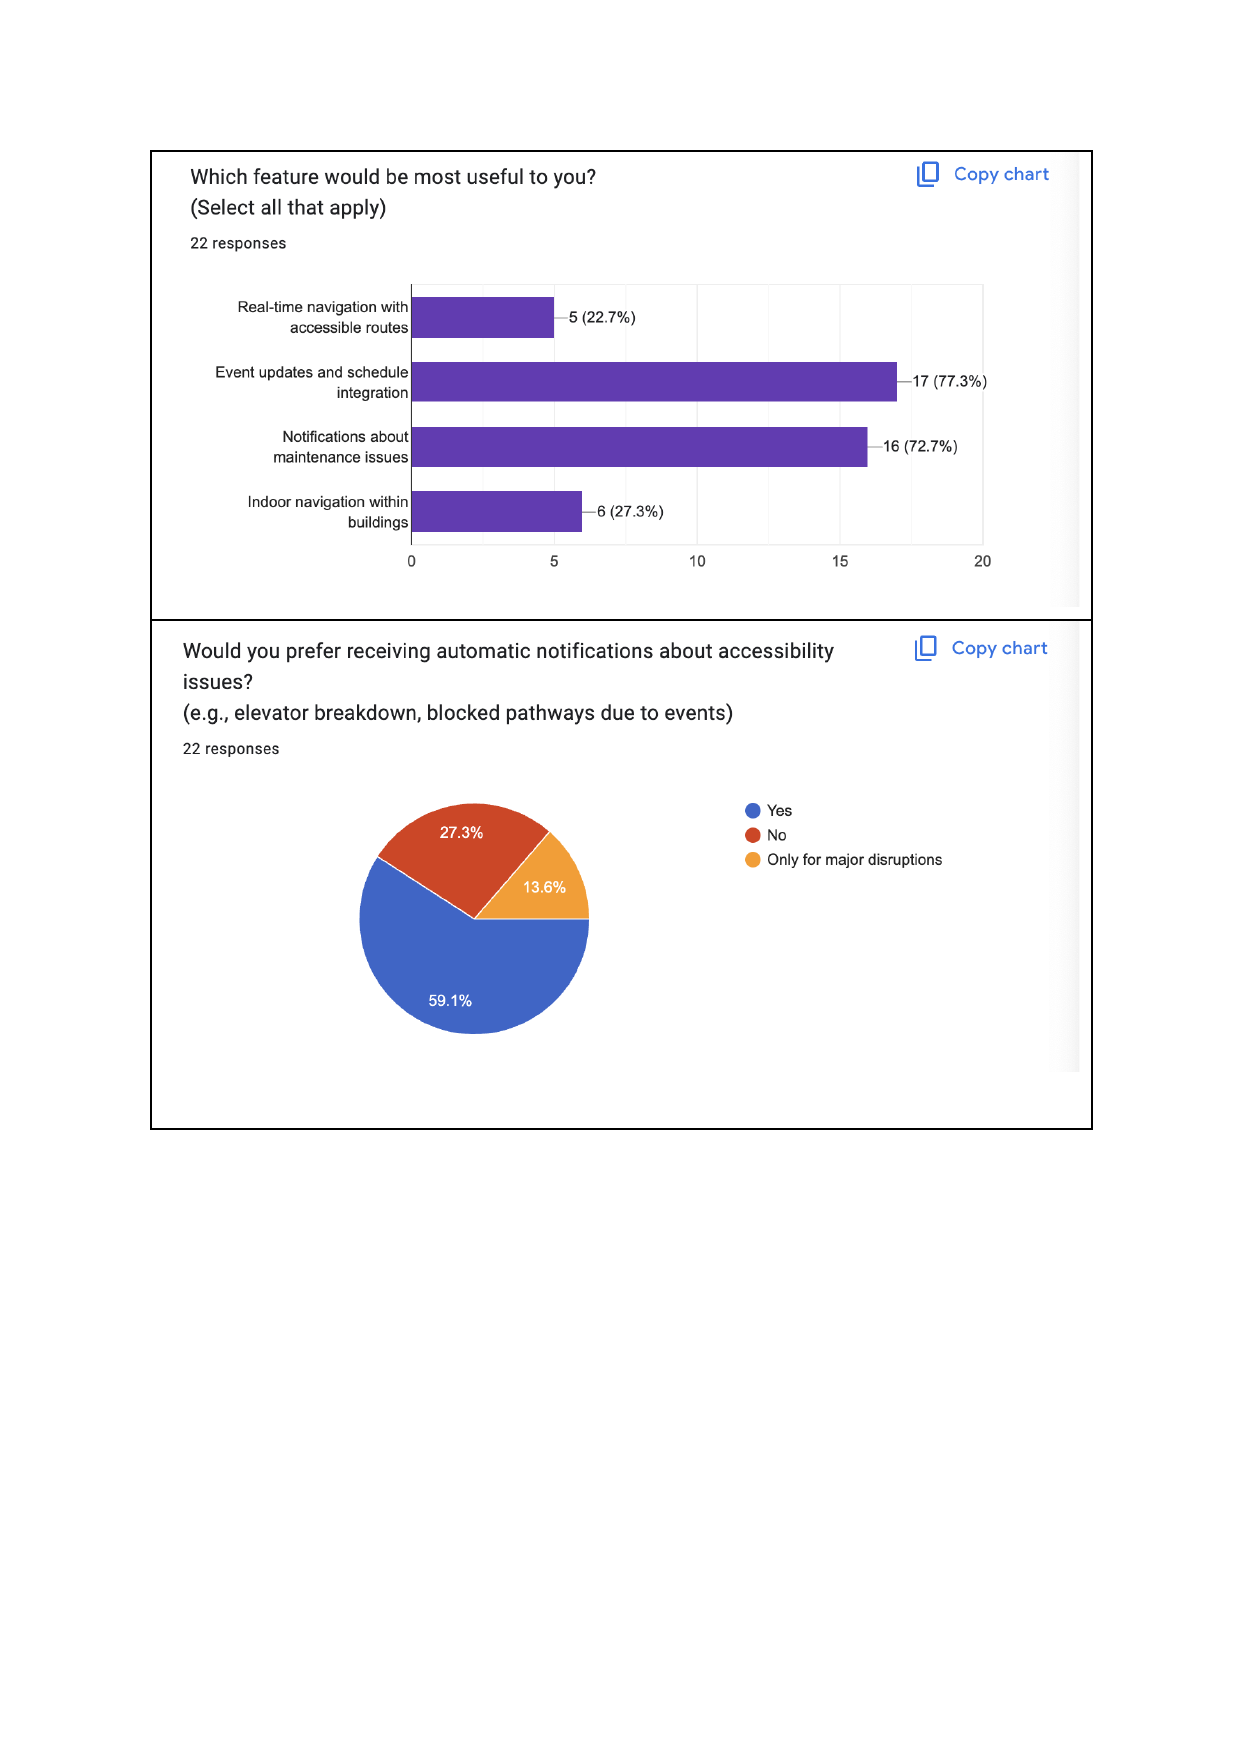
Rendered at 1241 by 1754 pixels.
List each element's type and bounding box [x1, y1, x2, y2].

table_cell [152, 152, 1091, 619]
table_cell [152, 621, 1091, 1128]
picture [162, 621, 1080, 1072]
picture [162, 152, 1080, 607]
